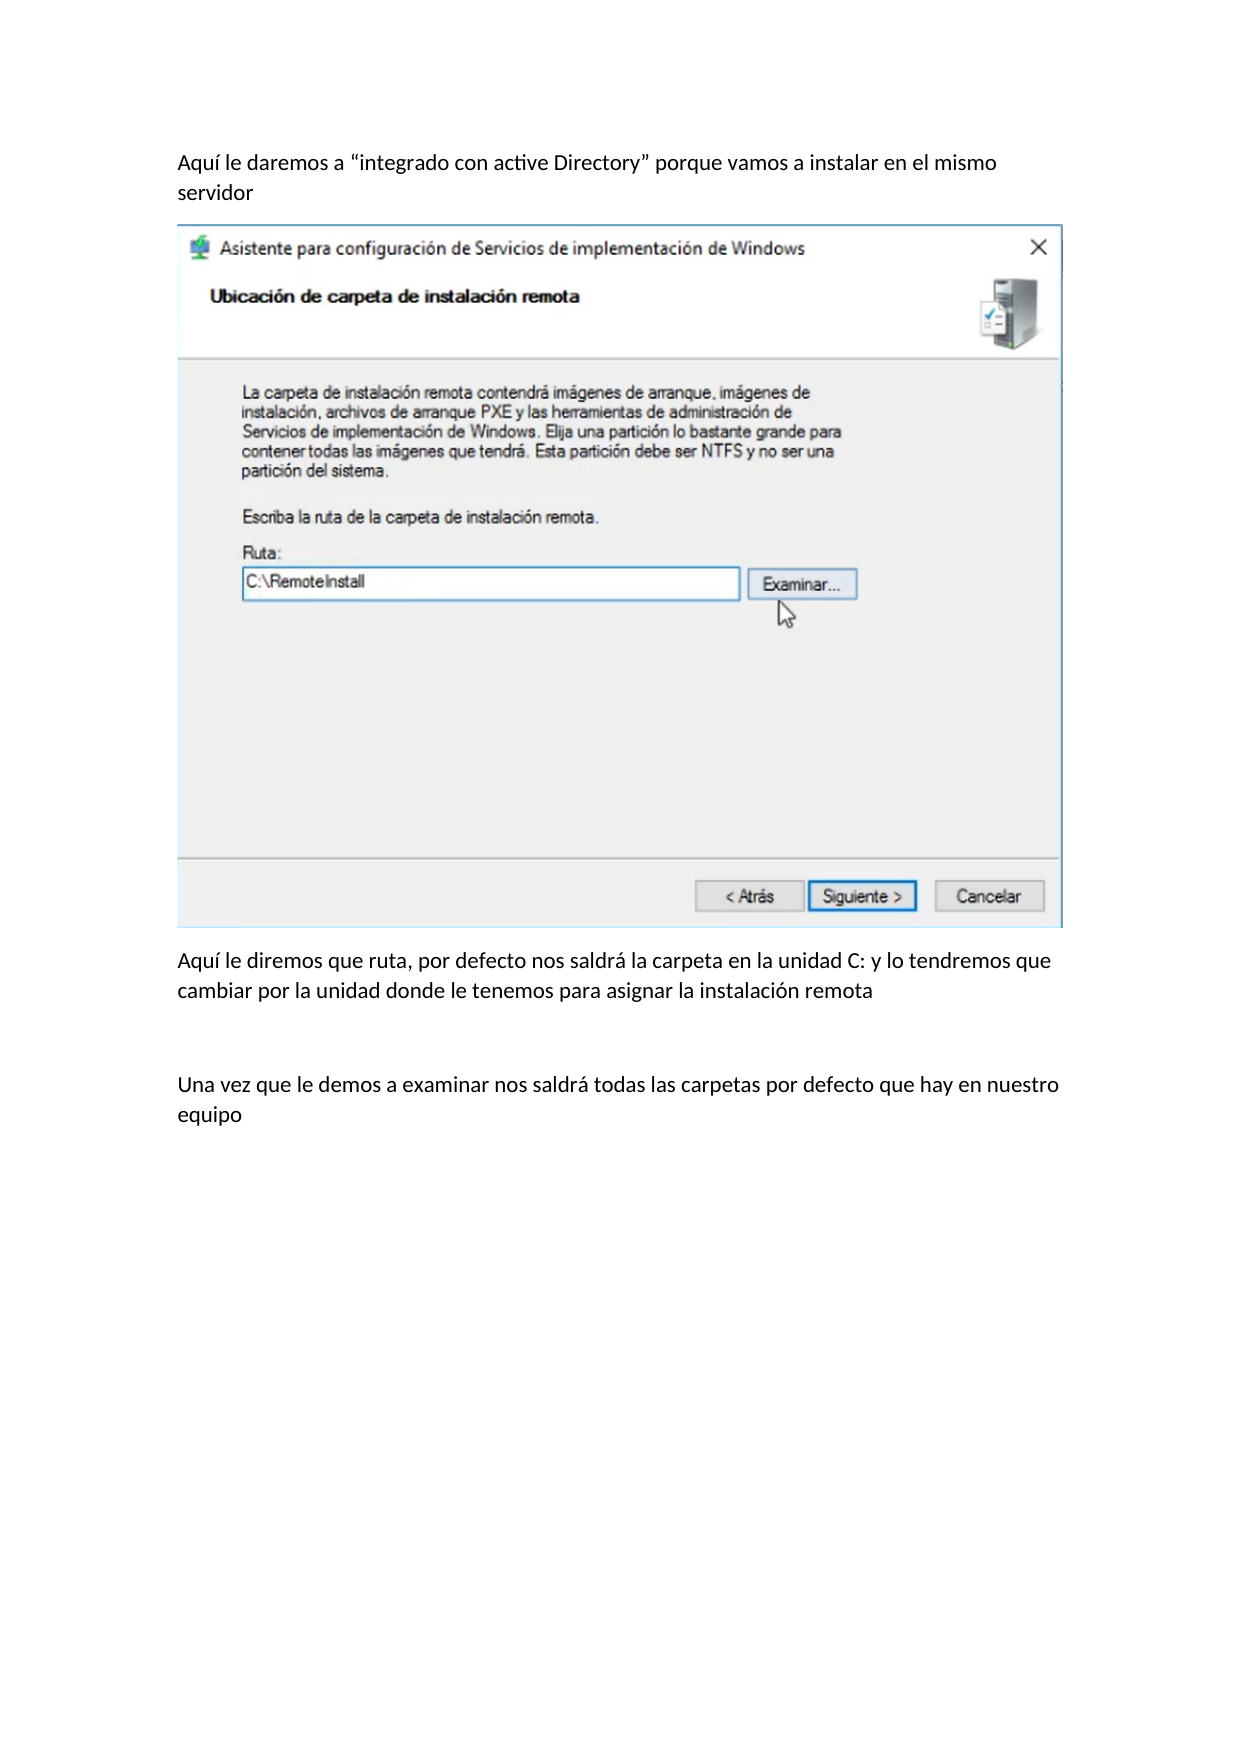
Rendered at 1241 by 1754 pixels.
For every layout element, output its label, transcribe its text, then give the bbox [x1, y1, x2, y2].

picture [177, 224, 1063, 928]
text Una vez que le demos a examinar nos saldrá todas las carpetas por defecto que hay en nuestro equipo [177, 1070, 1063, 1128]
text Aquí le daremos a “integrado con active Directory” porque vamos a instalar en el mismo servidor [177, 148, 1063, 206]
text Aquí le diremos que ruta, por defecto nos saldrá la carpeta en la unidad C: y lo tendremos que cambiar por la unidad donde le tenemos para asignar la instalación remota [177, 946, 1063, 1004]
